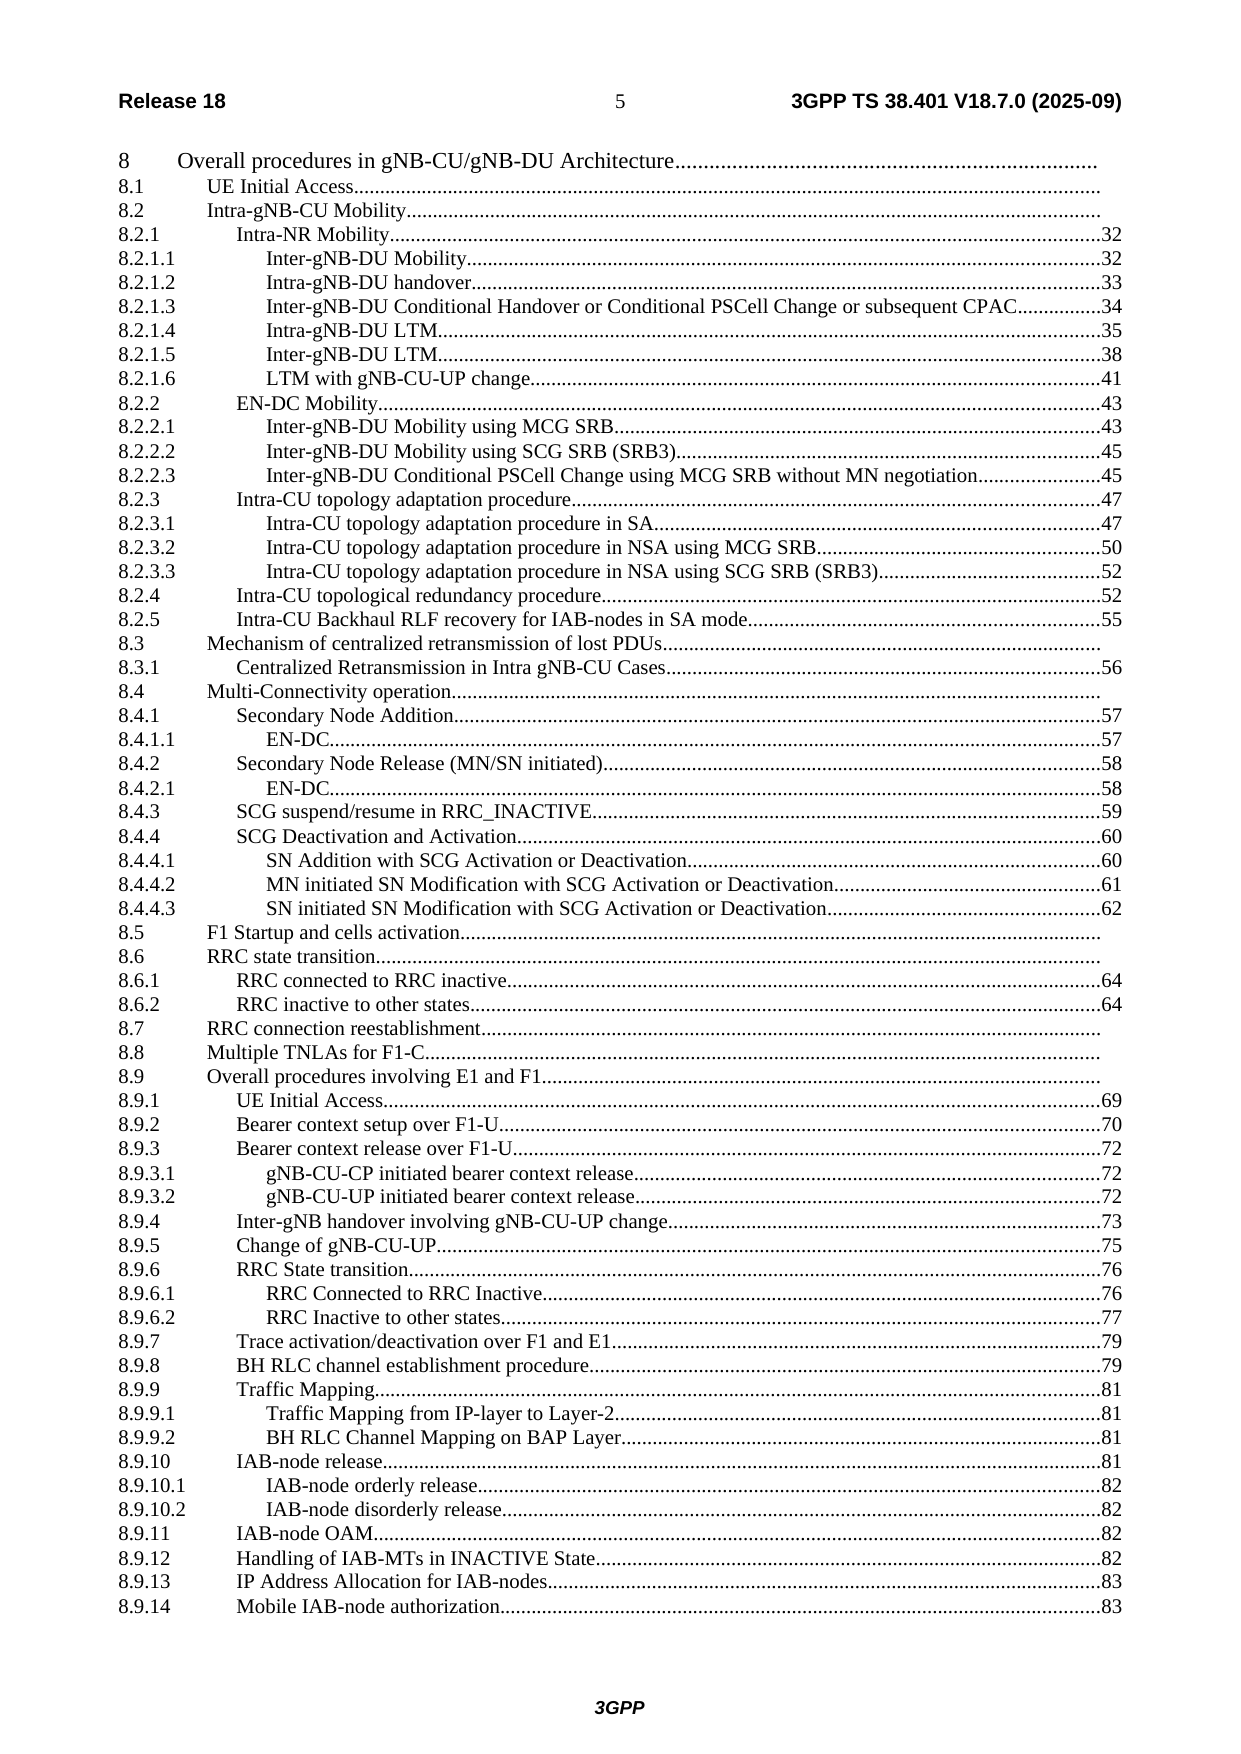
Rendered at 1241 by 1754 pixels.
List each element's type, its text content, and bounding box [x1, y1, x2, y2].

text 8.2.1 Intra-NR Mobility 32 [118, 222, 1122, 246]
text 8.2.3 Intra-CU topology adaptation procedure 47 [118, 487, 1122, 511]
text 8.9.10.1 IAB-node orderly release 82 [118, 1473, 1122, 1497]
text 8.4.4.3 SN initiated SN Modification with SCG Activation or Deactivation 62 [118, 896, 1122, 920]
text 8.2.1.2 Intra-gNB-DU handover 33 [118, 270, 1122, 294]
text 8.8 Multiple TNLAs for F1-C 68 [118, 1040, 1078, 1064]
text 8.3 Mechanism of centralized retransmission of lost PDUs 56 [118, 631, 1078, 655]
text 8.9.6.1 RRC Connected to RRC Inactive 76 [118, 1281, 1122, 1305]
text 8.2 Intra-gNB-CU Mobility 32 [118, 198, 1078, 222]
text 8.2.2.2 Inter-gNB-DU Mobility using SCG SRB (SRB3) 45 [118, 438, 1122, 463]
text 8.9.6.2 RRC Inactive to other states 77 [118, 1305, 1122, 1329]
text 8.6.2 RRC inactive to other states 64 [118, 992, 1122, 1016]
text 8.9.1 UE Initial Access 69 [118, 1088, 1122, 1112]
text 8.9.3 Bearer context release over F1-U 72 [118, 1136, 1122, 1160]
text 8.9.2 Bearer context setup over F1-U 70 [118, 1112, 1122, 1136]
text 8.3.1 Centralized Retransmission in Intra gNB-CU Cases 56 [118, 655, 1122, 679]
text 8.9.14 Mobile IAB-node authorization 83 [118, 1593, 1122, 1618]
text 8.4.2.1 EN-DC 58 [118, 775, 1122, 799]
text 8.2.4 Intra-CU topological redundancy procedure 52 [118, 583, 1122, 607]
text 8.4.4.2 MN initiated SN Modification with SCG Activation or Deactivation 61 [118, 872, 1122, 896]
text 8.2.1.1 Inter-gNB-DU Mobility 32 [118, 246, 1122, 270]
text 8.4.4.1 SN Addition with SCG Activation or Deactivation 60 [118, 848, 1122, 872]
text 8.9 Overall procedures involving E1 and F1 69 [118, 1064, 1078, 1088]
text 8.4.1 Secondary Node Addition 57 [118, 703, 1122, 727]
text 8.9.9.2 BH RLC Channel Mapping on BAP Layer 81 [118, 1425, 1122, 1449]
text 8.4.3 SCG suspend/resume in RRC_INACTIVE 59 [118, 799, 1122, 823]
text 8.2.1.6 LTM with gNB-CU-UP change 41 [118, 366, 1122, 390]
text 8.9.9.1 Traffic Mapping from IP-layer to Layer-2 81 [118, 1401, 1122, 1425]
text 8.1 UE Initial Access 30 [118, 174, 1078, 198]
text 8.9.9 Traffic Mapping 81 [118, 1377, 1122, 1401]
text 8.9.11 IAB-node OAM 82 [118, 1521, 1122, 1545]
text 8.9.3.2 gNB-CU-UP initiated bearer context release 72 [118, 1184, 1122, 1208]
text 8.2.2.3 Inter-gNB-DU Conditional PSCell Change using MCG SRB without MN negotiation 45 [118, 463, 1122, 487]
text 8.4.2 Secondary Node Release (MN/SN initiated) 58 [118, 751, 1122, 775]
text 8.9.5 Change of gNB-CU-UP 75 [118, 1233, 1122, 1257]
text 8.4.4 SCG Deactivation and Activation 60 [118, 823, 1122, 848]
text 8.5 F1 Startup and cells activation 62 [118, 920, 1078, 944]
text 8.9.13 IP Address Allocation for IAB-nodes 83 [118, 1569, 1122, 1593]
text 8.9.4 Inter-gNB handover involving gNB-CU-UP change 73 [118, 1208, 1122, 1233]
text 8.9.6 RRC State transition 76 [118, 1257, 1122, 1281]
text 8.6 RRC state transition 64 [118, 944, 1078, 968]
text 8.9.12 Handling of IAB-MTs in INACTIVE State 82 [118, 1545, 1122, 1569]
text 8.2.2 EN-DC Mobility 43 [118, 390, 1122, 414]
text 8.2.3.2 Intra-CU topology adaptation procedure in NSA using MCG SRB 50 [118, 535, 1122, 559]
text 8.2.3.3 Intra-CU topology adaptation procedure in NSA using SCG SRB (SRB3) 52 [118, 559, 1122, 583]
text 8.2.1.5 Inter-gNB-DU LTM 38 [118, 342, 1122, 366]
text 8.9.10.2 IAB-node disorderly release 82 [118, 1497, 1122, 1521]
text 8.4 Multi-Connectivity operation 57 [118, 679, 1078, 703]
text 8.9.10 IAB-node release 81 [118, 1449, 1122, 1473]
text 8.2.2.1 Inter-gNB-DU Mobility using MCG SRB 43 [118, 414, 1122, 438]
text 8.9.3.1 gNB-CU-CP initiated bearer context release 72 [118, 1160, 1122, 1184]
text 8 Overall procedures in gNB-CU/gNB-DU Architecture 30 [118, 147, 1078, 174]
text 8.2.1.4 Intra-gNB-DU LTM 35 [118, 318, 1122, 342]
text 8.7 RRC connection reestablishment 66 [118, 1016, 1078, 1040]
text 8.2.1.3 Inter-gNB-DU Conditional Handover or Conditional PSCell Change or subsequent CPAC 34 [118, 294, 1122, 318]
text 8.4.1.1 EN-DC 57 [118, 727, 1122, 751]
text 8.6.1 RRC connected to RRC inactive 64 [118, 968, 1122, 992]
text 8.2.5 Intra-CU Backhaul RLF recovery for IAB-nodes in SA mode 55 [118, 607, 1122, 631]
text 8.9.8 BH RLC channel establishment procedure 79 [118, 1353, 1122, 1377]
text 8.9.7 Trace activation/deactivation over F1 and E1 79 [118, 1329, 1122, 1353]
text 8.2.3.1 Intra-CU topology adaptation procedure in SA 47 [118, 511, 1122, 535]
